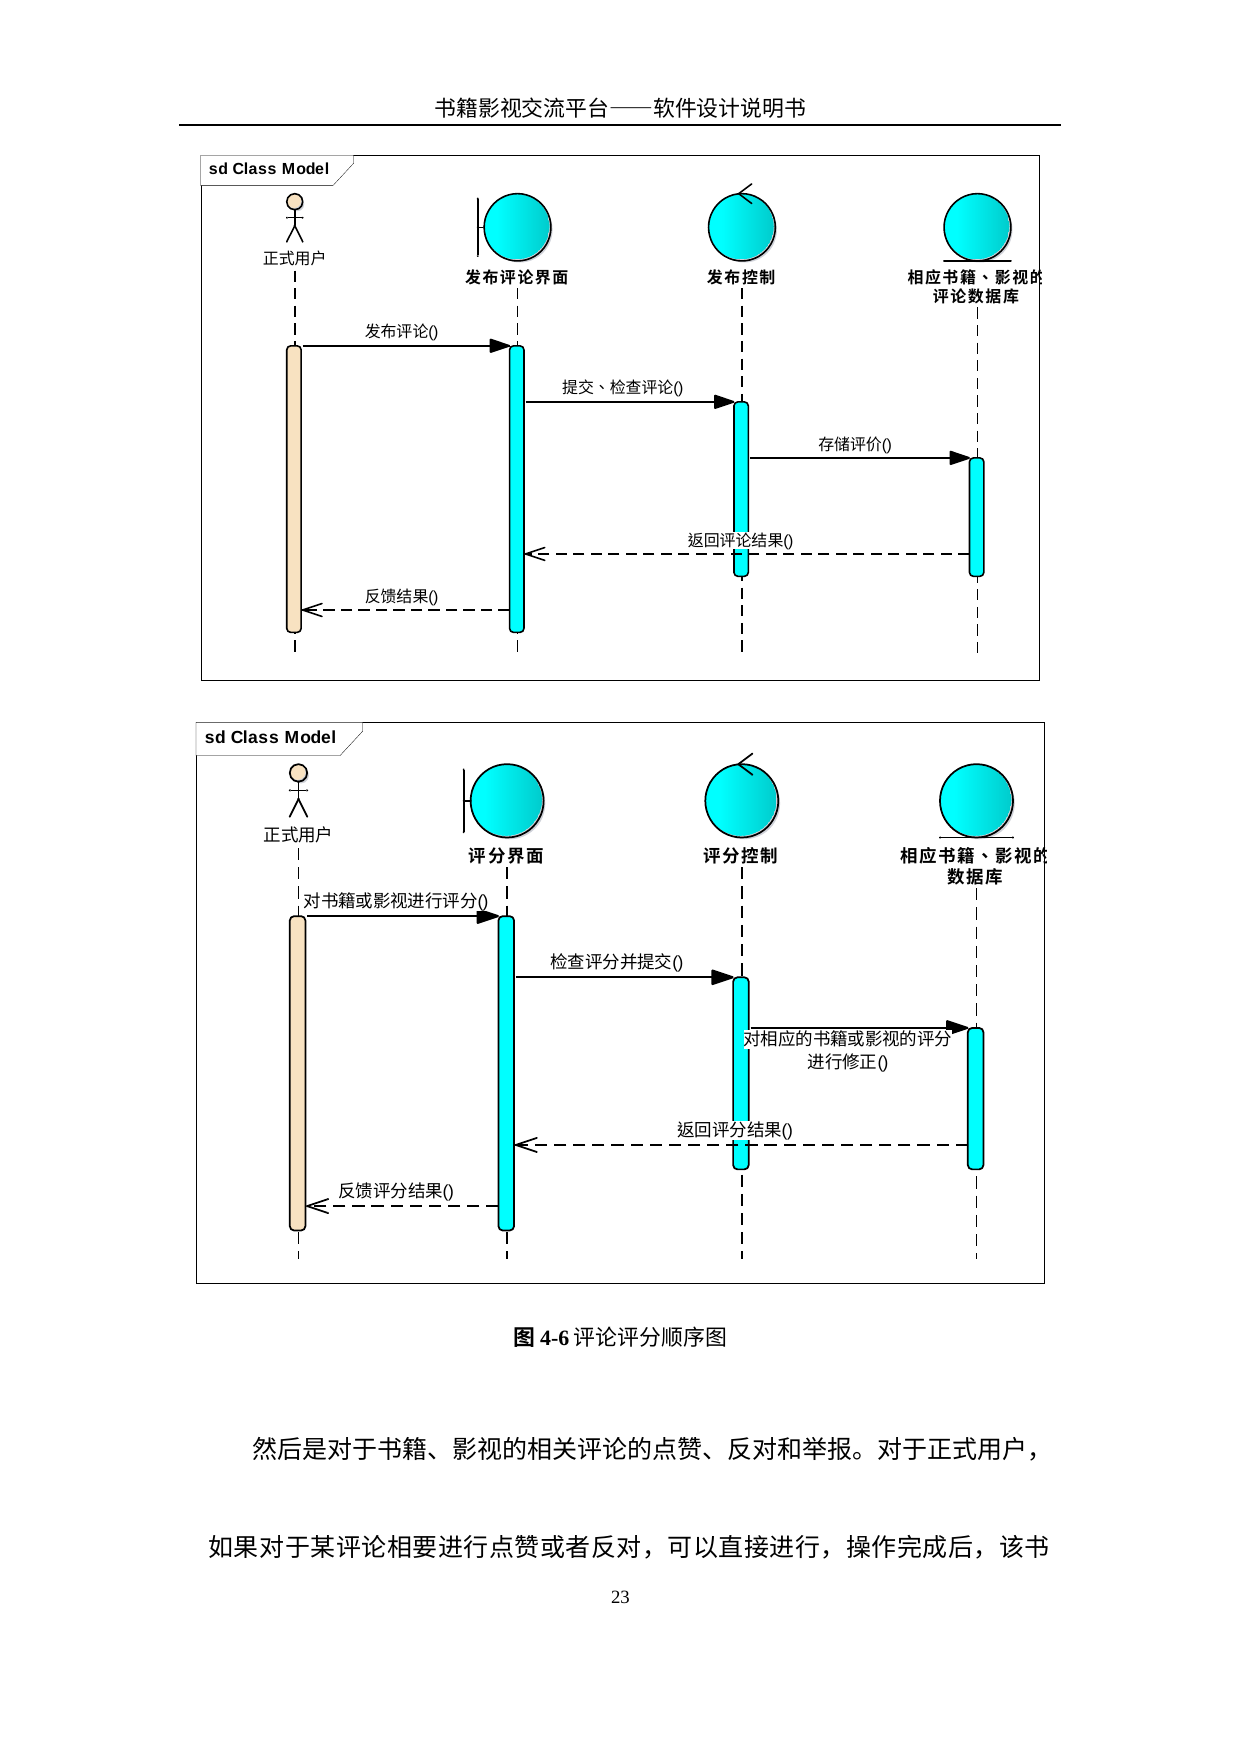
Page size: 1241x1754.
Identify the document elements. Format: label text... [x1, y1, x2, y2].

text 图4-6评论评分顺序图 [187, 1320, 1053, 1352]
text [208, 1415, 1053, 1578]
